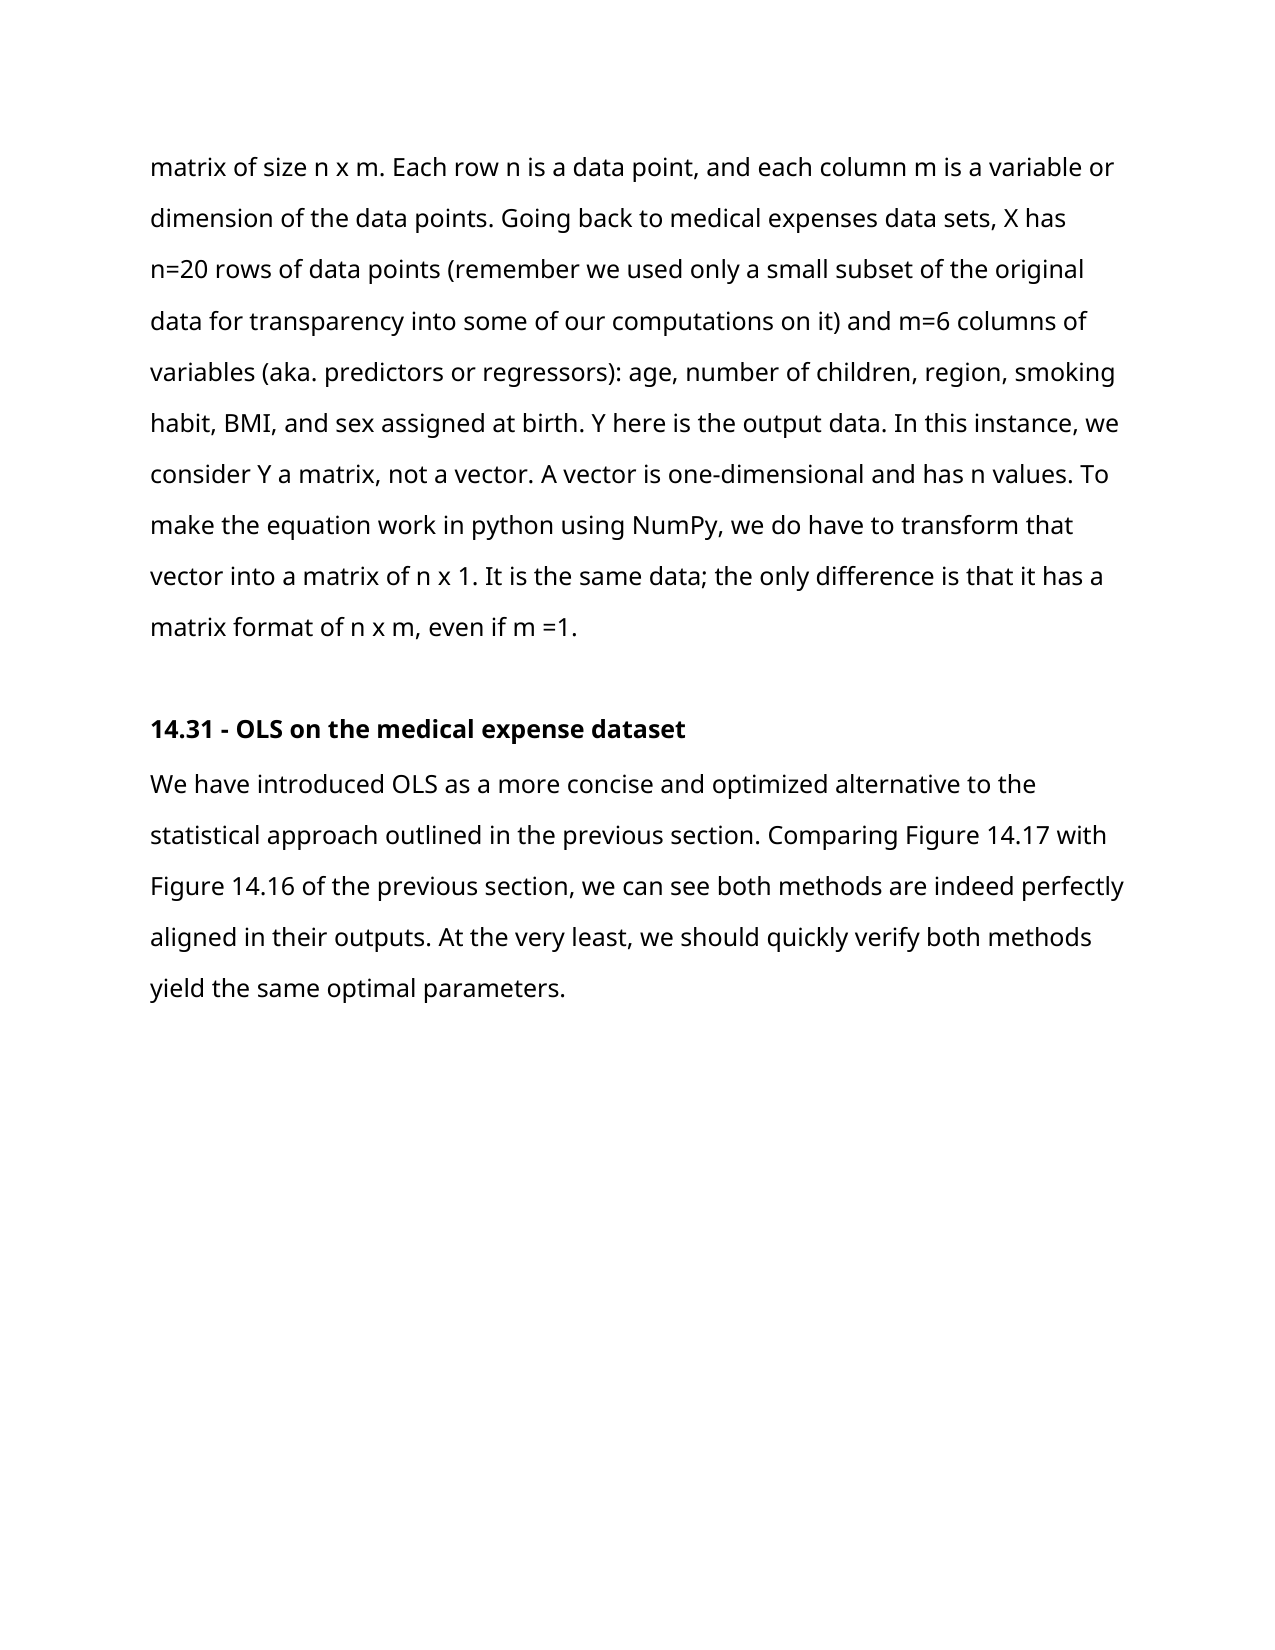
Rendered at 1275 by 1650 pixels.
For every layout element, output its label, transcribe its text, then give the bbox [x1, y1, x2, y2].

text We have introduced OLS as a more concise and optimized alternative to the statistical approach outlined in the previous section. Comparing Figure 14.17 with Figure 14.16 of the previous section, we can see both methods are indeed perfectly aligned in their outputs. At the very least, we should quickly verify both methods yield the same optimal parameters. [150, 767, 1125, 1005]
subtitle 14.31 - OLS on the medical expense dataset [150, 711, 1125, 746]
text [150, 150, 1125, 643]
